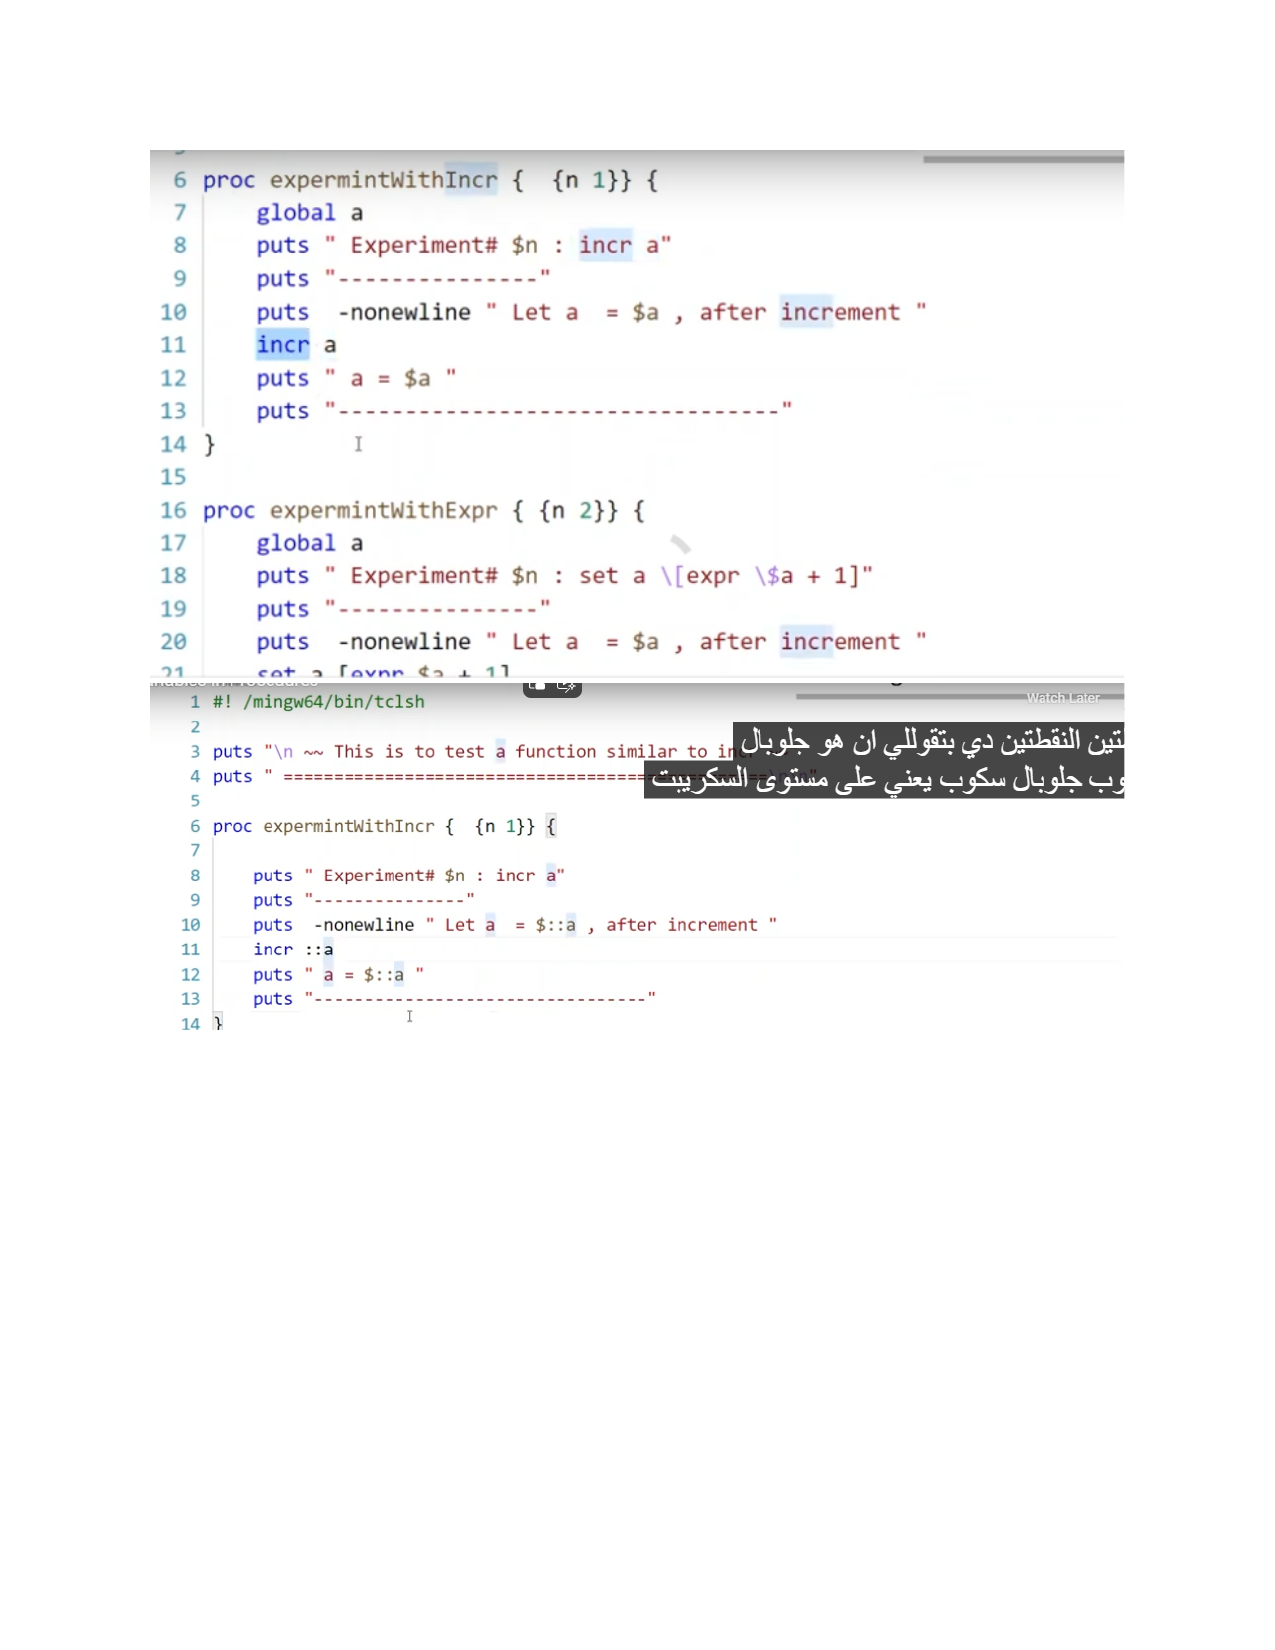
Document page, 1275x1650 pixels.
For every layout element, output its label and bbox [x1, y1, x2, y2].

picture [150, 683, 1125, 1030]
picture [150, 150, 1125, 678]
